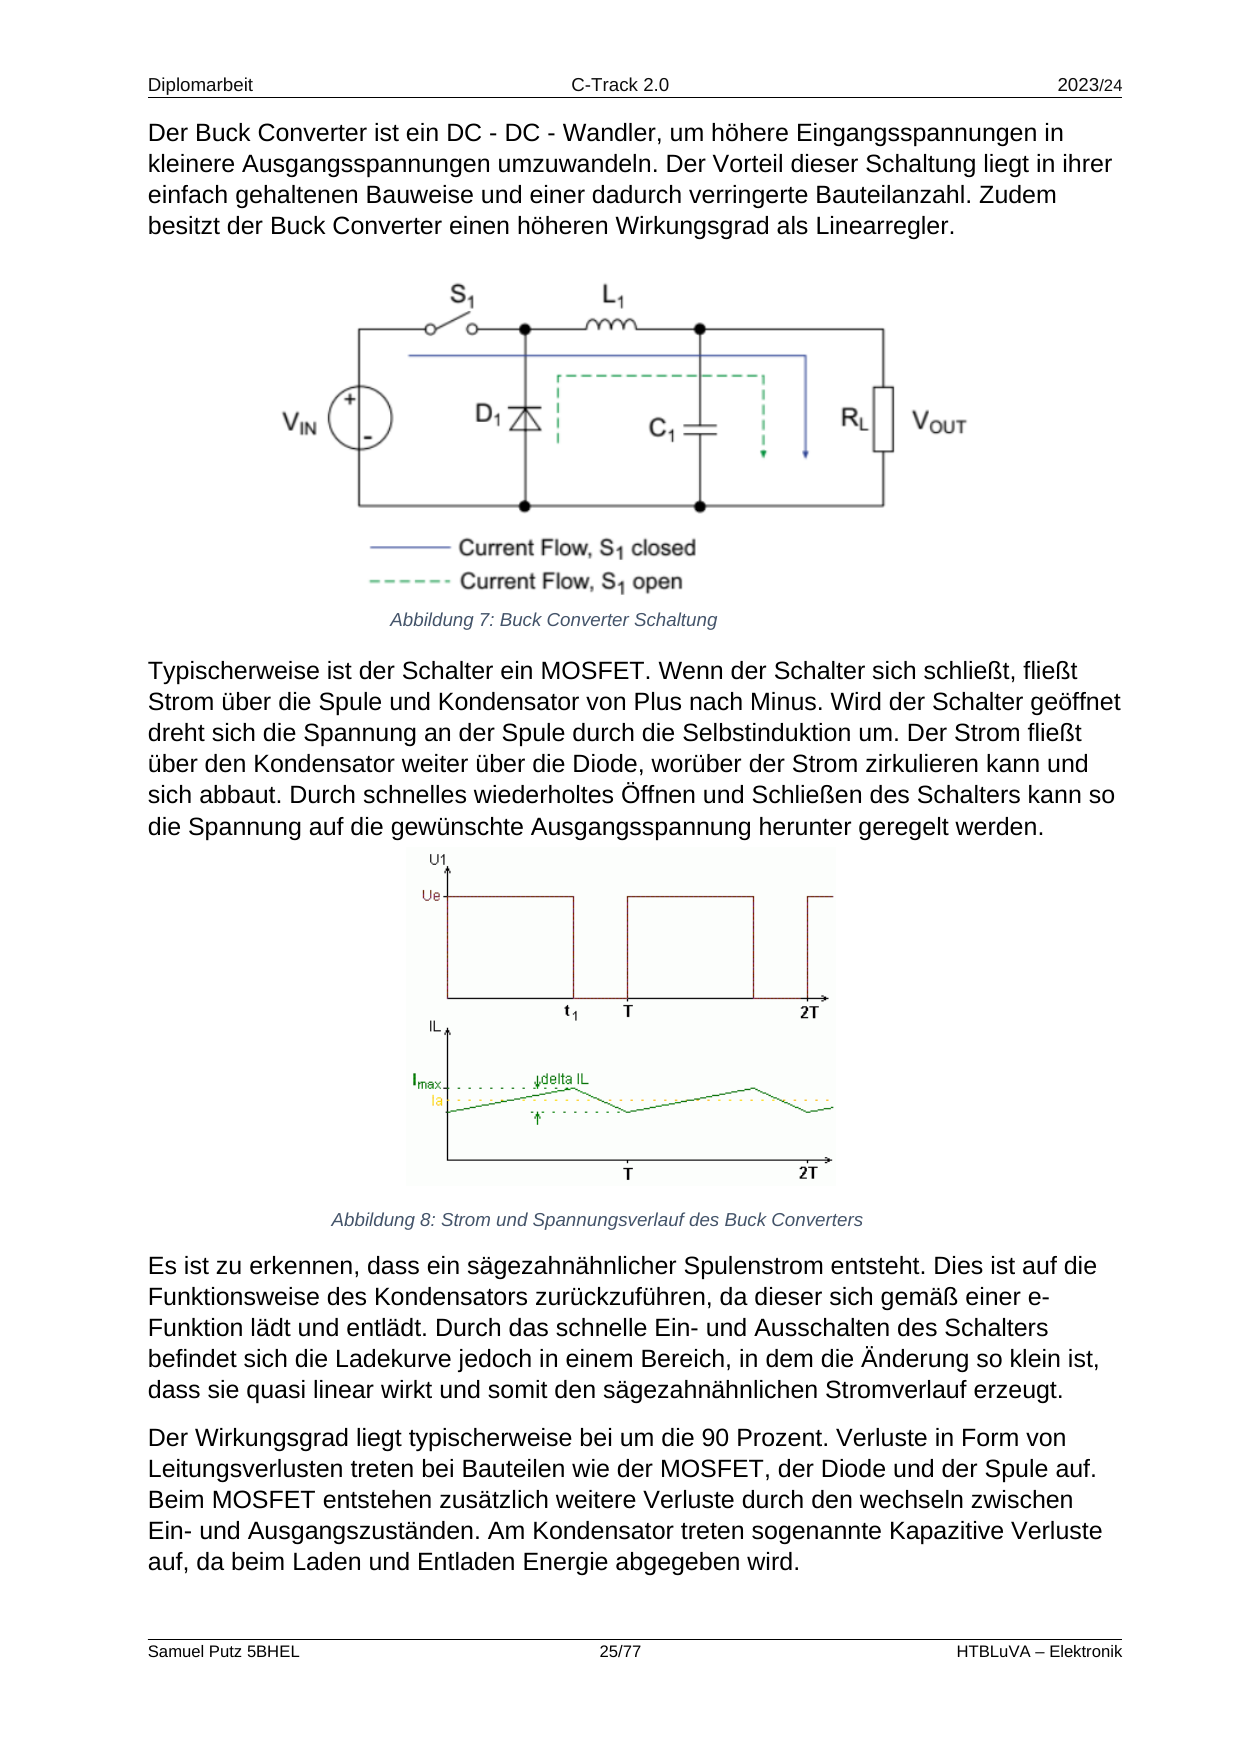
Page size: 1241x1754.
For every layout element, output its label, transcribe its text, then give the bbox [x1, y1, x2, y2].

text Der Buck Converter ist ein DC - DC - Wandler, um höhere Eingangsspannungen in kleinere Ausgangsspannungen umzuwandeln. Der Vorteil dieser Schaltung liegt in ihrer einfach gehaltenen Bauweise und einer dadurch verringerte Bauteilanzahl. Zudem besitzt der Buck Converter einen höheren Wirkungsgrad als Linearregler. [148, 118, 1122, 240]
text Der Wirkungsgrad liegt typischerweise bei um die 90 Prozent. Verluste in Form von Leitungsverlusten treten bei Bauteilen wie der MOSFET, der Diode und der Spule auf. Beim MOSFET entstehen zusätzlich weitere Verluste durch den wechseln zwischen Ein- und Ausgangszuständen. Am Kondensator treten sogenannte Kapazitive Verluste auf, da beim Laden und Entladen Energie abgegeben wird. [148, 1423, 1122, 1576]
picture [268, 267, 972, 604]
picture [405, 847, 837, 1186]
